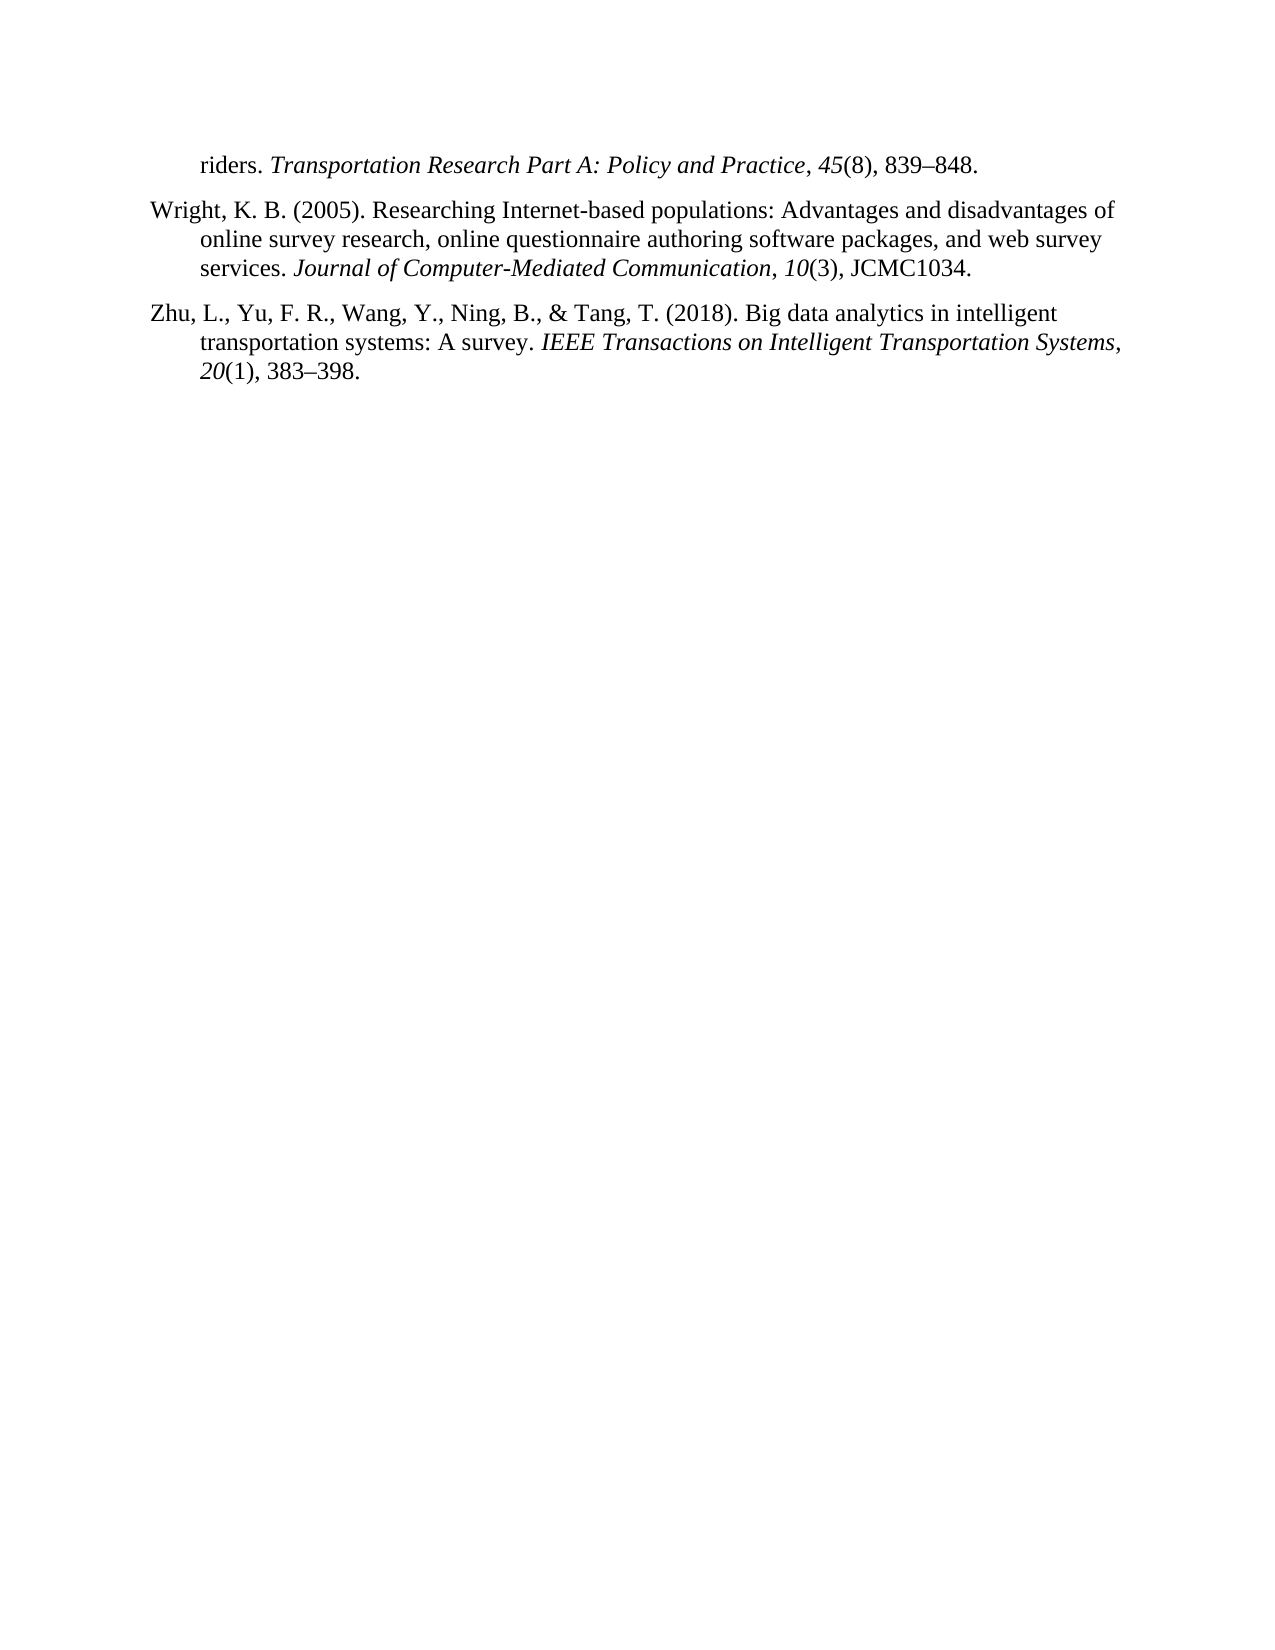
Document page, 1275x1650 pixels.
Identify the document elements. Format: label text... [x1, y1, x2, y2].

text Wright, K. B. (2005). Researching Internet-based populations: Advantages and disadvantages of online survey research, online questionnaire authoring software packages, and web survey services. Journal of Computer-Mediated Communication, 10(3), JCMC1034. [150, 195, 1125, 282]
text Zhu, L., Yu, F. R., Wang, Y., Ning, B., & Tang, T. (2018). Big data analytics in intelligent transportation systems: A survey. IEEE Transactions on Intelligent Transportation Systems, 20(1), 383–398. [150, 298, 1125, 384]
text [150, 150, 1125, 179]
